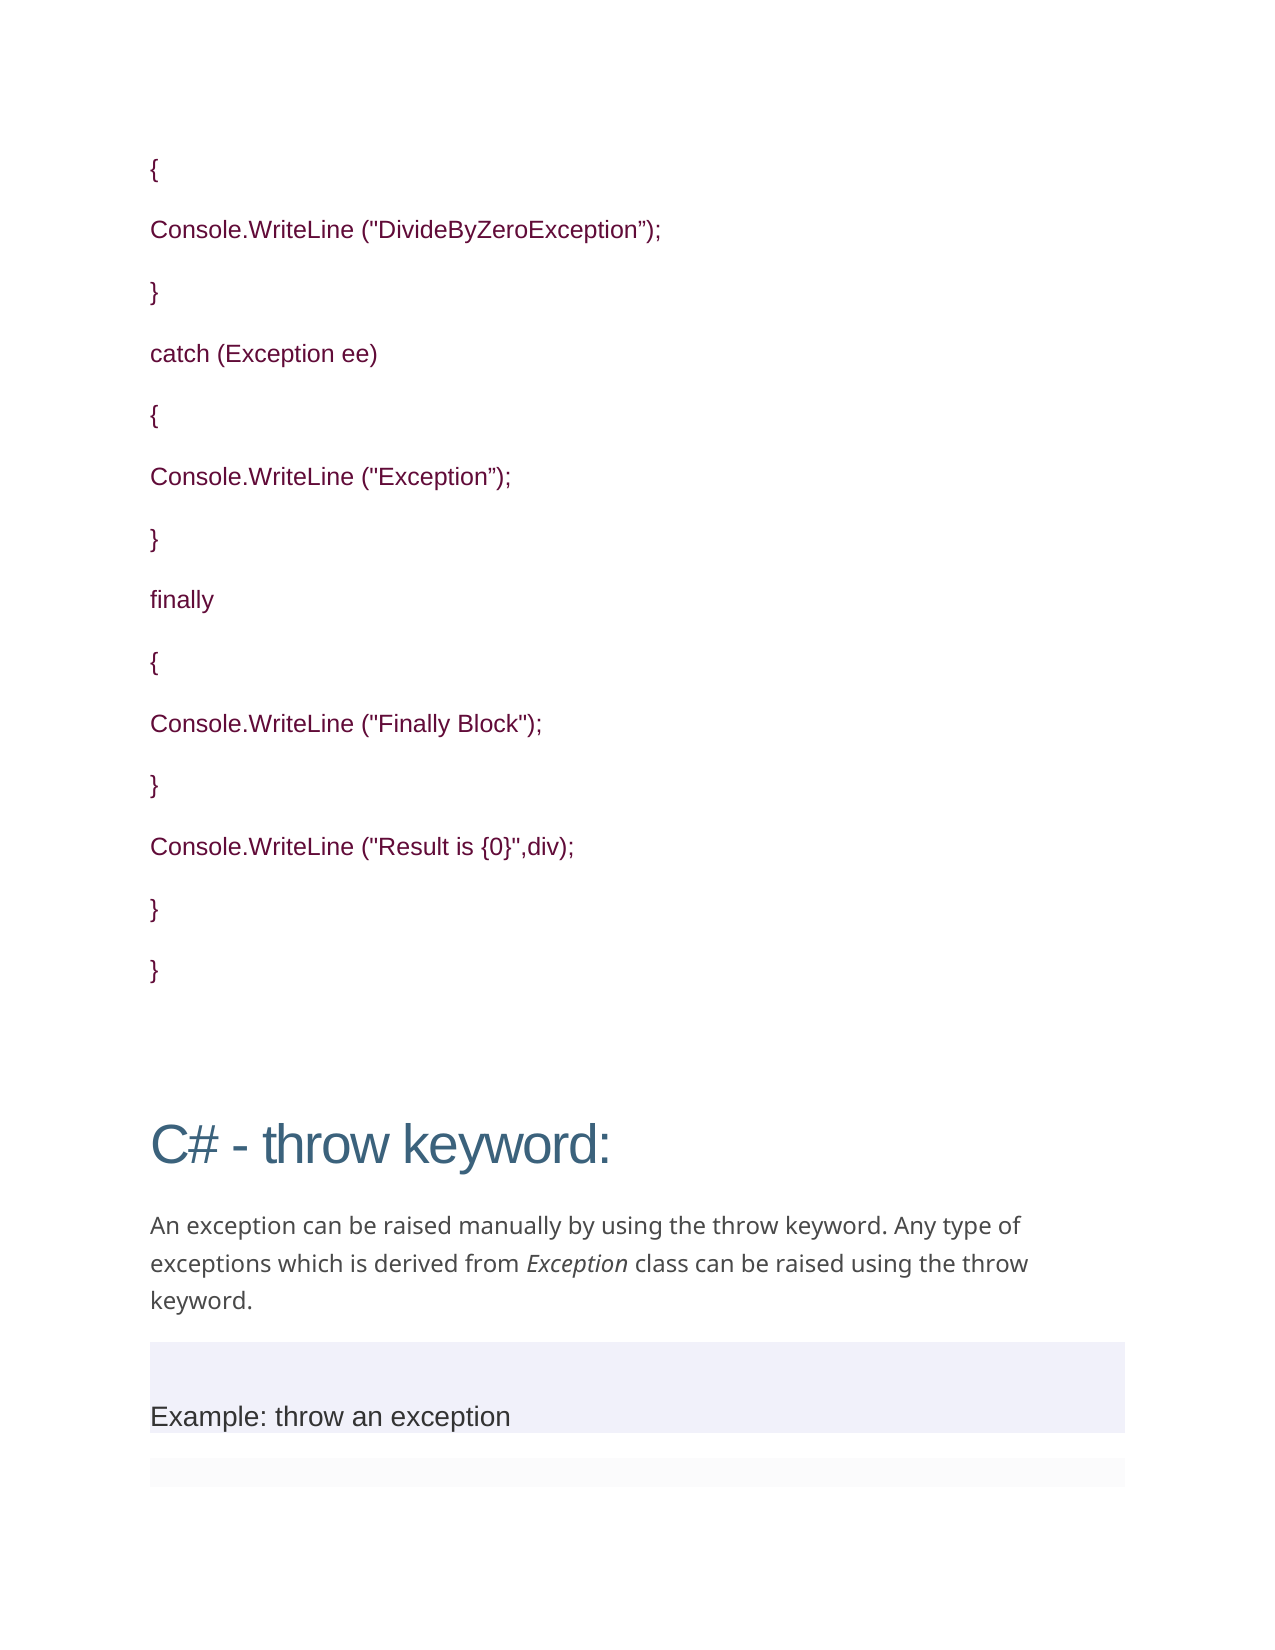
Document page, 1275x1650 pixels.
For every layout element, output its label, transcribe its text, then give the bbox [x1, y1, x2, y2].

text } [150, 273, 1125, 306]
text Console.WriteLine ("Result is {0}",div); [150, 828, 1125, 861]
text Console.WriteLine ("Finally Block"); [150, 705, 1125, 737]
text } [150, 952, 1125, 984]
text finally [150, 582, 1125, 614]
text } [150, 520, 1125, 552]
subtitle C# - throw keyword: [150, 1111, 1120, 1175]
text { [150, 643, 1125, 676]
text } [150, 890, 1125, 922]
text { [150, 397, 1125, 429]
text catch (Exception ee) [150, 335, 1125, 367]
text Example: throw an exception [150, 1400, 1125, 1433]
text An exception can be raised manually by using the throw keyword. Any type of exceptions which is derived from Exception class can be raised using the throw keyword. [150, 1209, 1125, 1317]
text Console.WriteLine ("Exception”); [150, 458, 1125, 491]
text { [150, 150, 1125, 182]
text Console.WriteLine ("DivideByZeroException”); [150, 212, 1125, 244]
text } [150, 767, 1125, 799]
